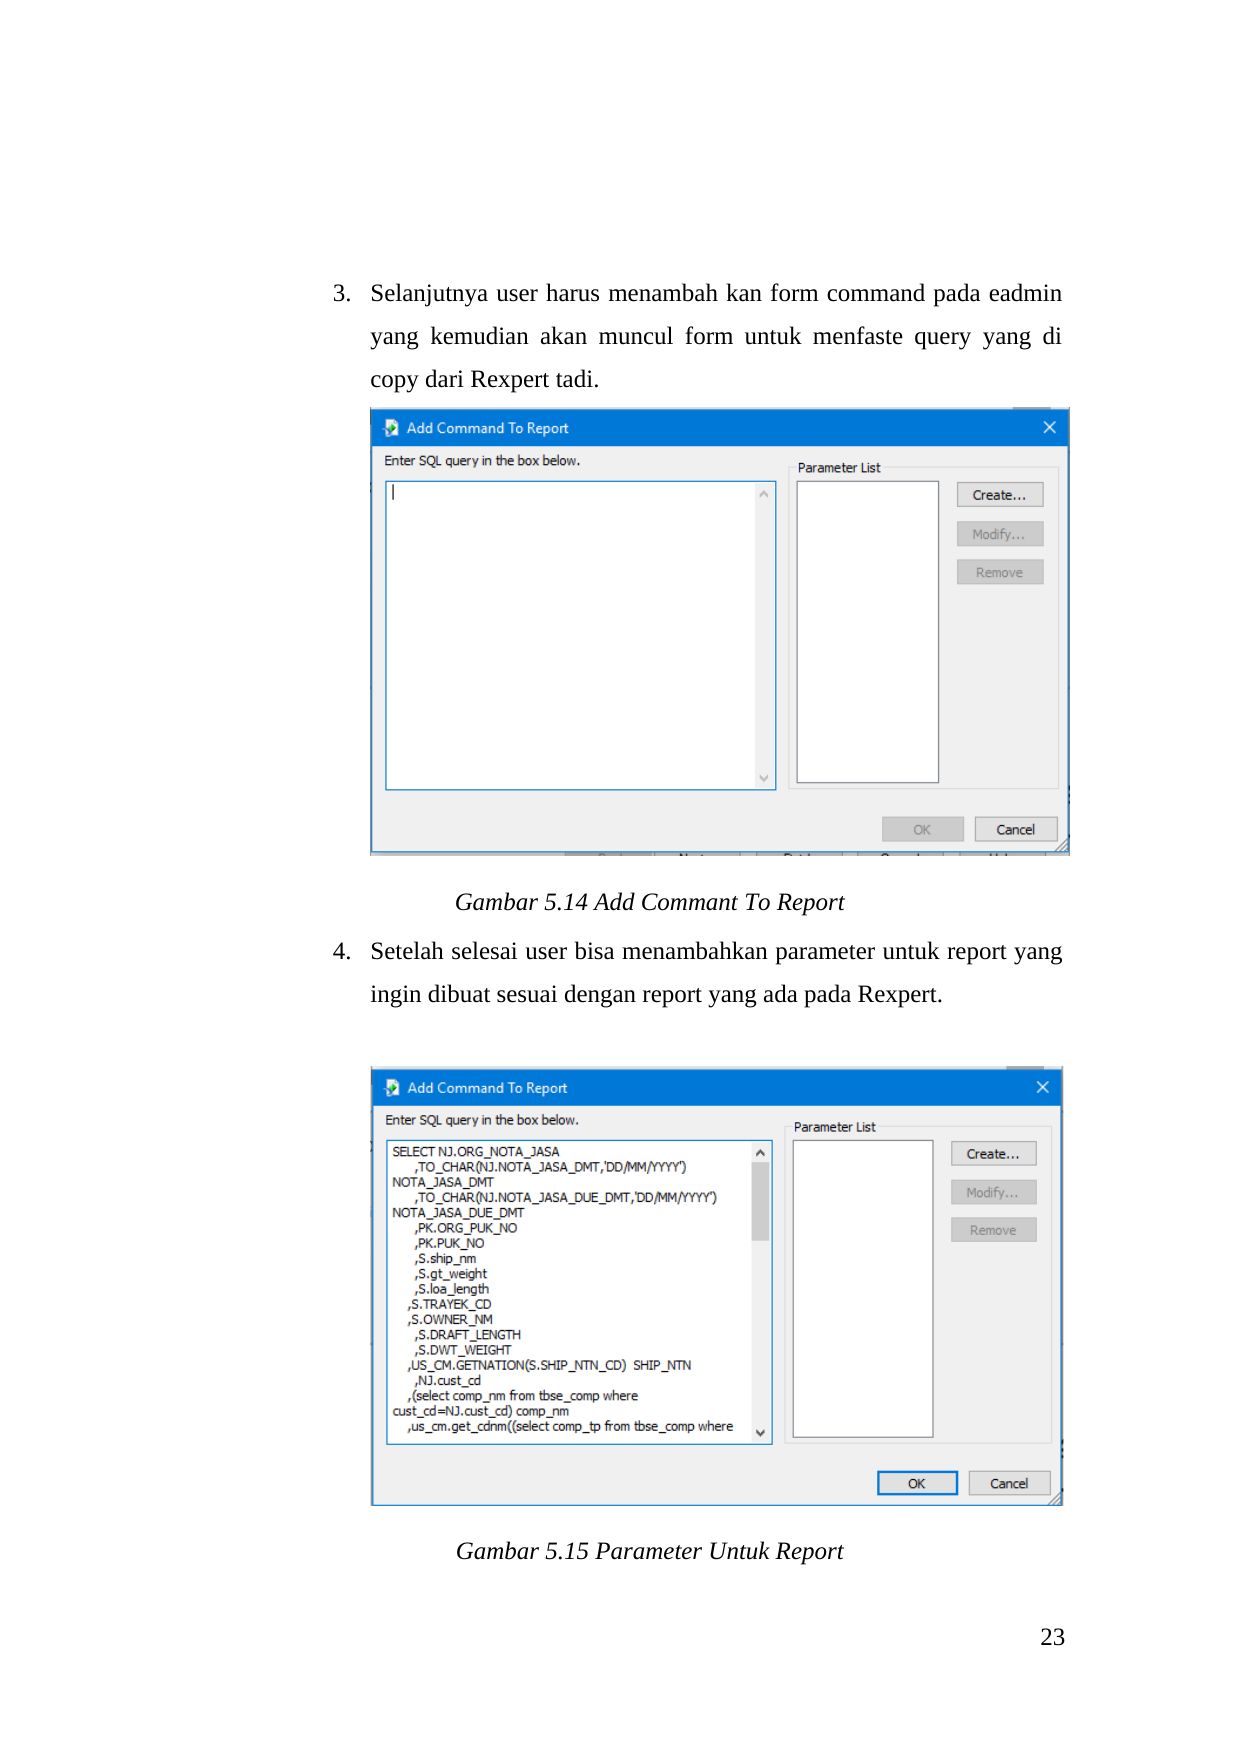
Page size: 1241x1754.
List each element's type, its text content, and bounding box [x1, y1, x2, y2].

list Setelah selesai user bisa menambahkan parameter untuk report yang ingin dibuat sesuai dengan report yang ada pada Rexpert. [333, 936, 1063, 1008]
picture [370, 1066, 1064, 1506]
picture [370, 407, 1070, 856]
list Selanjutnya user harus menambah kan form command pada eadmin yang kemudian akan muncul form untuk menfaste query yang di copy dari Rexpert tadi. [333, 278, 1063, 393]
text Gambar 5.15 Parameter Untuk Report [456, 1536, 1130, 1565]
text Gambar 5.14 Add Commant To Report [454, 887, 1130, 915]
